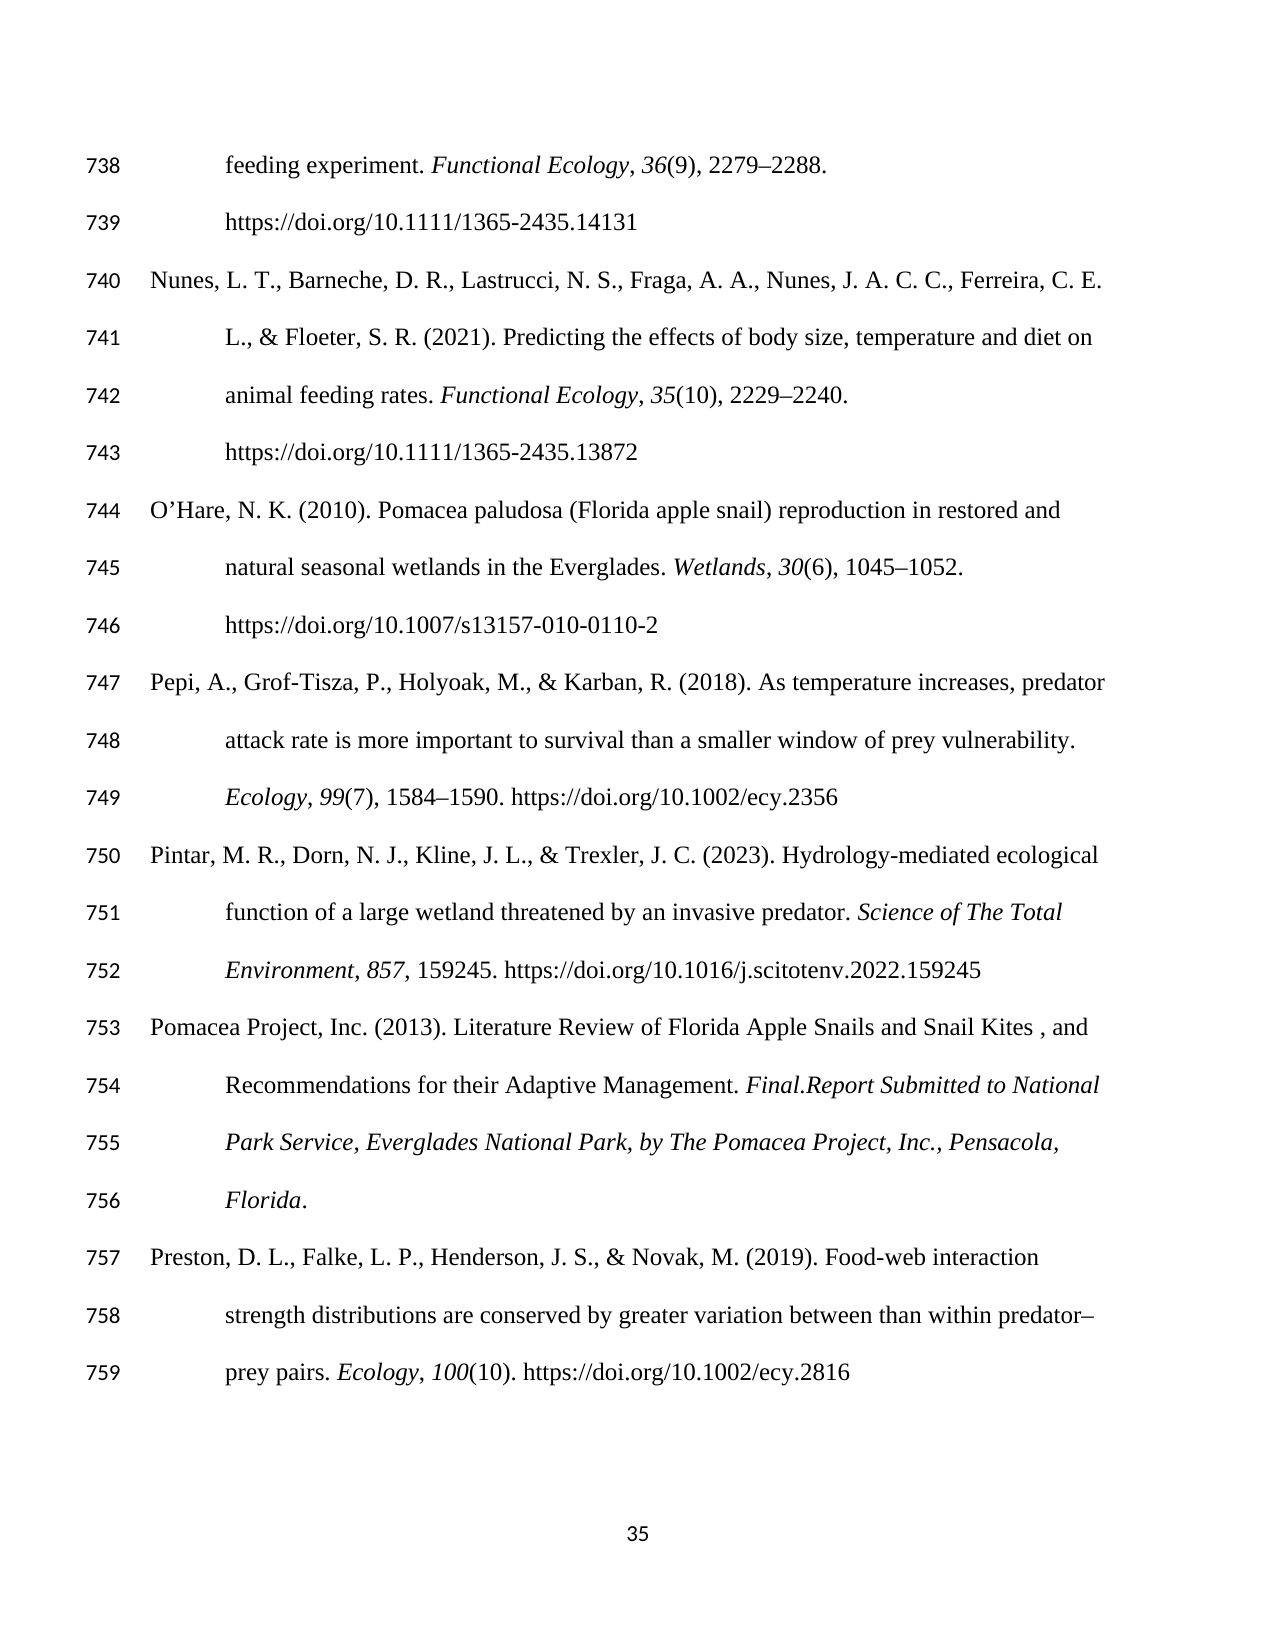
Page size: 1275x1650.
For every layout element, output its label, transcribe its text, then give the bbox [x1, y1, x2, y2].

text Pepi, A., Grof-Tisza, P., Holyoak, M., & Karban, R. (2018). As temperature increases, predator attack rate is more important to survival than a smaller window of prey vulnerability. Ecology, 99(7), 1584–1590. https://doi.org/10.1002/ecy.2356 [150, 667, 1125, 811]
text Preston, D. L., Falke, L. P., Henderson, J. S., & Novak, M. (2019). Food‐web interaction strength distributions are conserved by greater variation between than within predator–prey pairs. Ecology, 100(10). https://doi.org/10.1002/ecy.2816 [150, 1242, 1125, 1386]
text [150, 150, 1125, 236]
text O’Hare, N. K. (2010). Pomacea paludosa (Florida apple snail) reproduction in restored and natural seasonal wetlands in the Everglades. Wetlands, 30(6), 1045–1052. https://doi.org/10.1007/s13157-010-0110-2 [150, 495, 1125, 639]
text Pomacea Project, Inc. (2013). Literature Review of Florida Apple Snails and Snail Kites , and Recommendations for their Adaptive Management. Final.Report Submitted to National Park Service, Everglades National Park, by The Pomacea Project, Inc., Pensacola, Florida. [150, 1012, 1125, 1214]
text Nunes, L. T., Barneche, D. R., Lastrucci, N. S., Fraga, A. A., Nunes, J. A. C. C., Ferreira, C. E. L., & Floeter, S. R. (2021). Predicting the effects of body size, temperature and diet on animal feeding rates. Functional Ecology, 35(10), 2229–2240. https://doi.org/10.1111/1365-2435.13872 [150, 265, 1125, 466]
text Pintar, M. R., Dorn, N. J., Kline, J. L., & Trexler, J. C. (2023). Hydrology-mediated ecological function of a large wetland threatened by an invasive predator. Science of The Total Environment, 857, 159245. https://doi.org/10.1016/j.scitotenv.2022.159245 [150, 840, 1125, 984]
